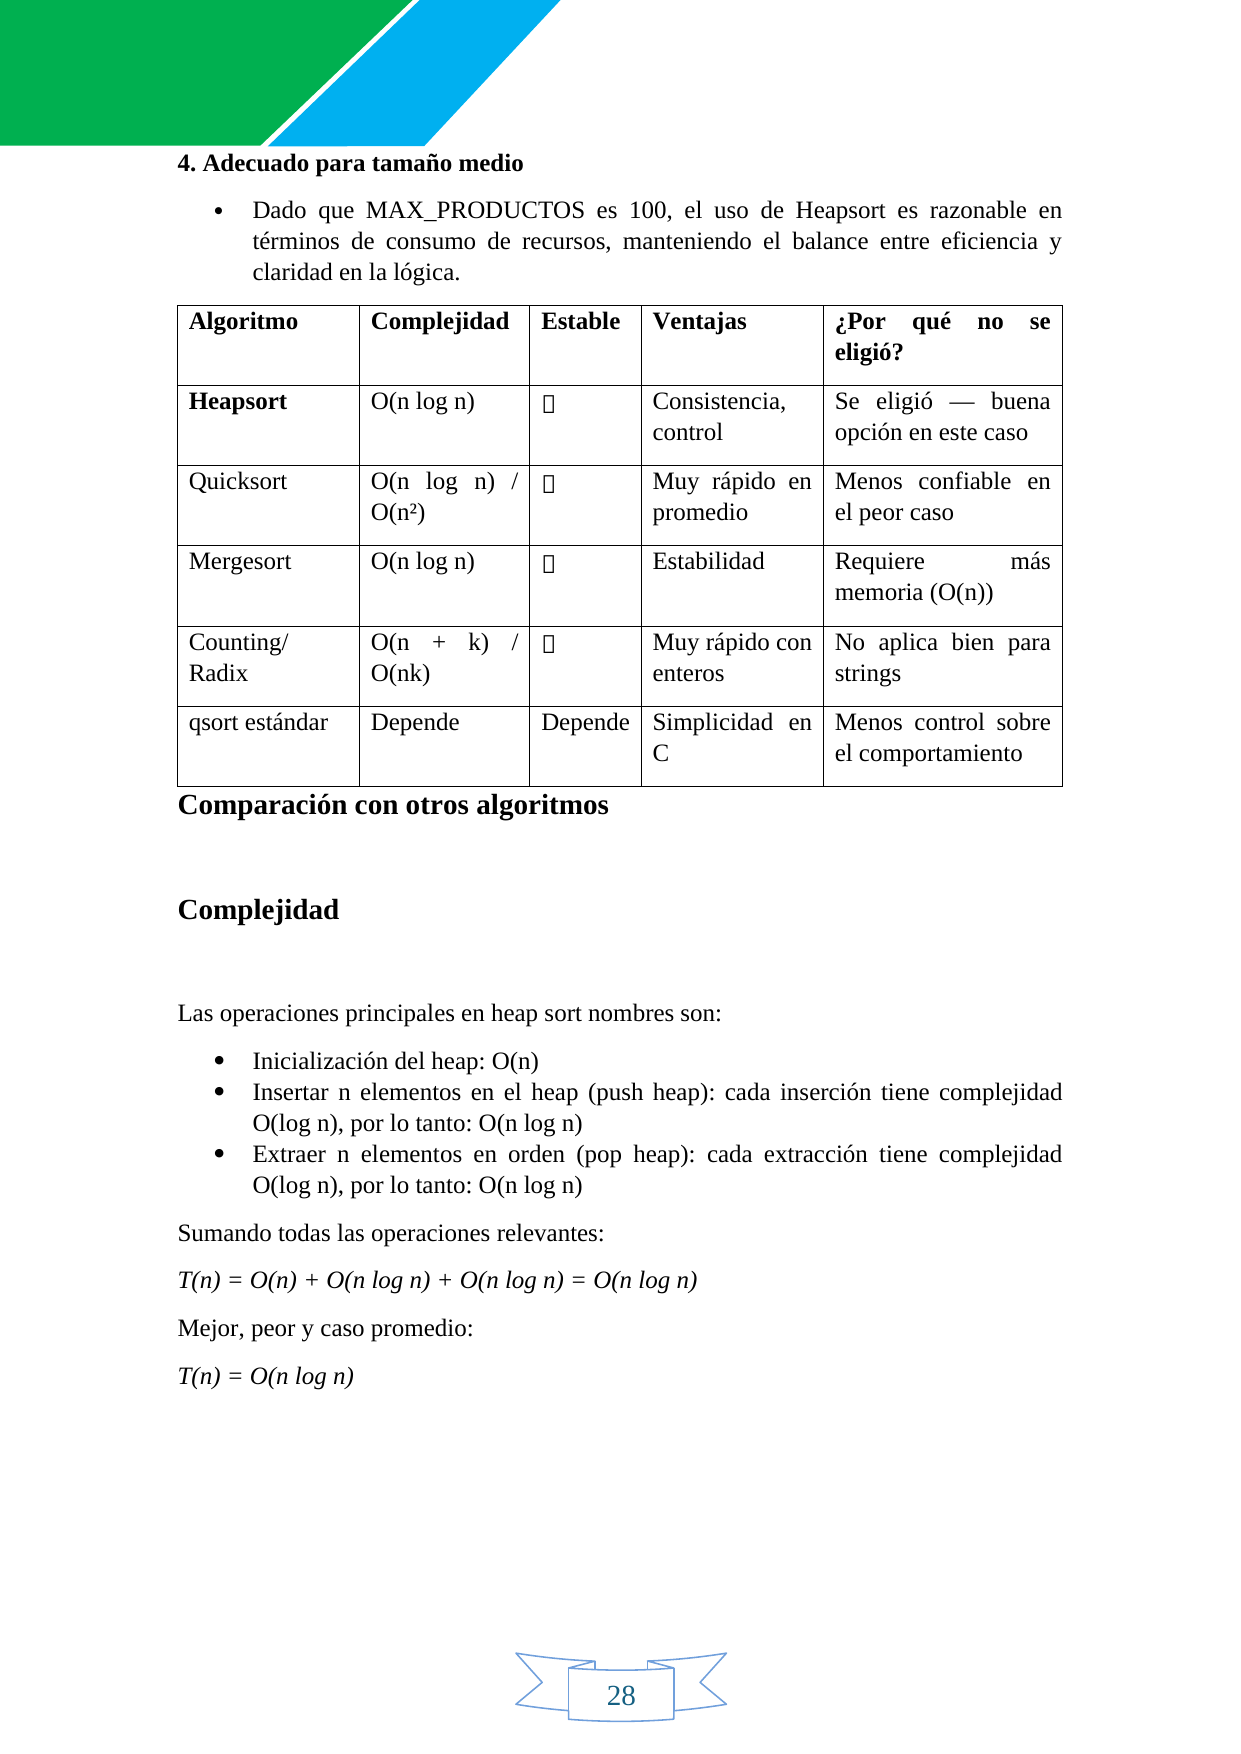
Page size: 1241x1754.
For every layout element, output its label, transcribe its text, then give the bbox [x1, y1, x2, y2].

list Extraer n elementos en orden (pop heap): cada extracción tiene complejidad O(log n), por lo tanto: O(n log n) [215, 1139, 1063, 1199]
list Inicialización del heap: O(n) [215, 1046, 1063, 1074]
text Comparación con otros algoritmos [177, 787, 1063, 820]
table_cell qsort estándar [178, 707, 359, 786]
text Las operaciones principales en heap sort nombres son: [177, 998, 1063, 1027]
table_cell No aplica bien para strings [824, 627, 1062, 706]
table_cell Simplicidad en C [642, 707, 823, 786]
table_cell Se eligió — buena opción en este caso [824, 386, 1062, 465]
table_cell ❌ [530, 466, 641, 545]
table_cell O(n log n) / O(n²) [360, 466, 529, 545]
table_cell Muy rápido con enteros [642, 627, 823, 706]
table_cell ✅ [530, 546, 641, 626]
list Insertar n elementos en el heap (push heap): cada inserción tiene complejidad O(log n), por lo tanto: O(n log n) [215, 1077, 1063, 1137]
list Dado que MAX_PRODUCTOS es 100, el uso de Heapsort es razonable en términos de consumo de recursos, manteniendo el balance entre eficiencia y claridad en la lógica. [215, 195, 1063, 286]
table_cell Mergesort [178, 546, 359, 626]
table_cell Estabilidad [642, 546, 823, 626]
text 4. Adecuado para tamaño medio [177, 148, 1063, 176]
table_cell O(n log n) [360, 386, 529, 465]
table_cell Muy rápido en promedio [642, 466, 823, 545]
table_cell ❌ [530, 386, 641, 465]
text T(n) = O(n) + O(n log n) + O(n log n) = O(n log n) [177, 1265, 1063, 1294]
table_cell Depende [360, 707, 529, 786]
table_header Estable [530, 306, 641, 385]
table_header Algoritmo [178, 306, 359, 385]
table_cell Counting/Radix [178, 627, 359, 706]
text Sumando todas las operaciones relevantes: [177, 1218, 1063, 1246]
table_cell Menos confiable en el peor caso [824, 466, 1062, 545]
table_cell ✅ [530, 627, 641, 706]
text Complejidad [177, 892, 1063, 926]
table_cell O(n log n) [360, 546, 529, 626]
text T(n) = O(n log n) [177, 1361, 1063, 1389]
table_cell Menos control sobre el comportamiento [824, 707, 1062, 786]
table_header ¿Por qué no se eligió? [824, 306, 1062, 385]
table_cell Quicksort [178, 466, 359, 545]
table_cell Heapsort [178, 386, 359, 465]
text Mejor, peor y caso promedio: [177, 1313, 1063, 1342]
table_cell O(n + k) / O(nk) [360, 627, 529, 706]
table_header Ventajas [642, 306, 823, 385]
table_cell Consistencia, control [642, 386, 823, 465]
table_header Complejidad [360, 306, 529, 385]
table_cell Depende [530, 707, 641, 786]
table_cell Requiere más memoria (O(n)) [824, 546, 1062, 626]
